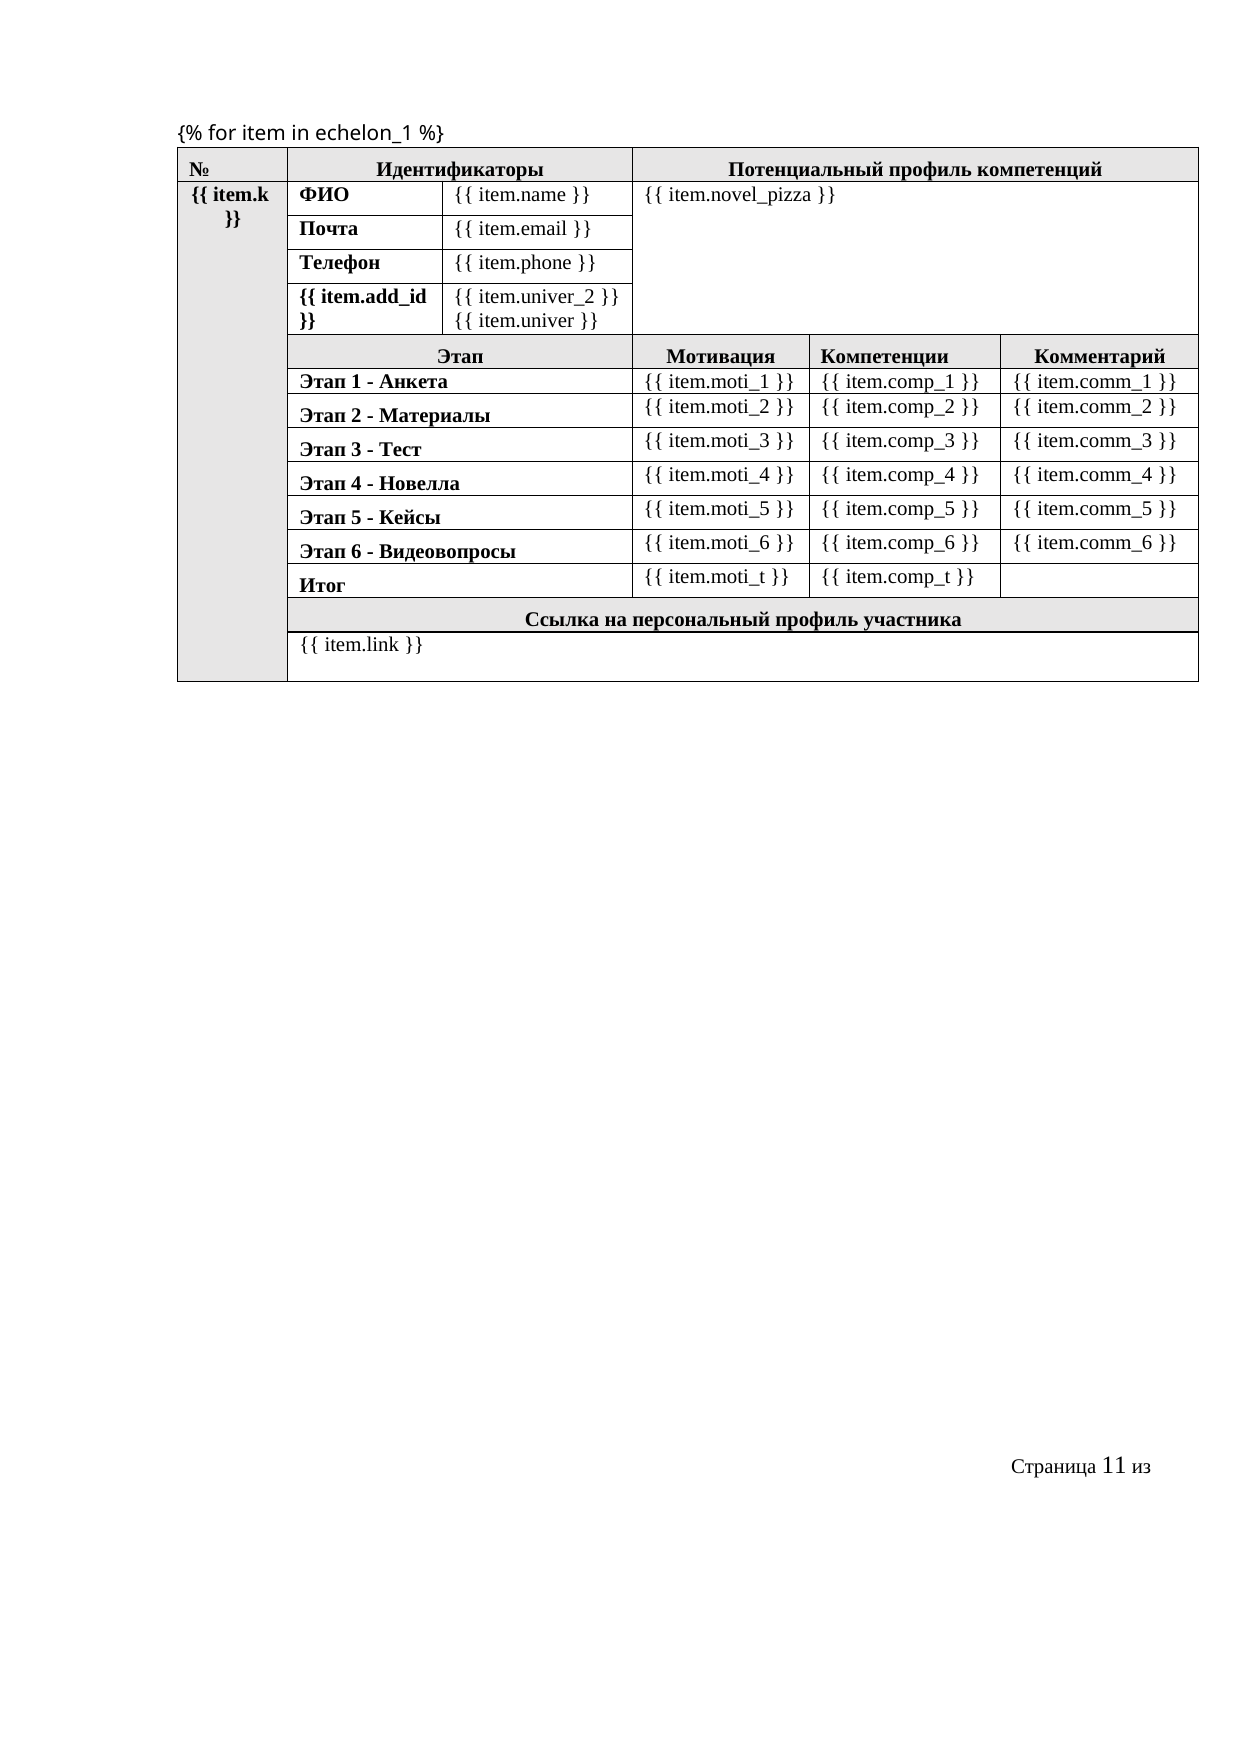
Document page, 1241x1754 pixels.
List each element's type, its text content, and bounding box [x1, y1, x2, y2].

table_cell {{ item.moti_6 }} [633, 530, 809, 563]
table_cell {{ item.comm_5 }} [1001, 496, 1198, 529]
table_cell {{ item.add_id }} [288, 284, 442, 334]
table_cell Этап 1 - Анкета [288, 369, 632, 393]
table_cell {{ item.comp_3 }} [810, 428, 1000, 461]
table_header № [178, 148, 287, 181]
table_cell Этап 4 - Новелла [288, 462, 632, 495]
table_cell Компетенции [810, 335, 1000, 368]
table_cell Этап 5 - Кейсы [288, 496, 632, 529]
table_cell Этап 3 - Тест [288, 428, 632, 461]
table_cell Этап 2 - Материалы [288, 394, 632, 427]
table_cell Этап [288, 335, 632, 368]
table_cell {{ item.comp_2 }} [810, 394, 1000, 427]
table_cell {{ item.comm_2 }} [1001, 394, 1198, 427]
table_cell {{ item.moti_5 }} [633, 496, 809, 529]
table_cell {{ item.link }} [288, 633, 1198, 681]
table_cell Телефон [288, 250, 442, 283]
table_cell Ссылка на персональный профиль участника [288, 598, 1198, 631]
table_cell ФИО [288, 182, 442, 215]
table_cell Мотивация [633, 335, 809, 368]
table_cell {{ item.comp_4 }} [810, 462, 1000, 495]
table_cell {{ item.comm_6 }} [1001, 530, 1198, 563]
table_cell {{ item.name }} [443, 182, 632, 215]
table_cell {{ item.comm_3 }} [1001, 428, 1198, 461]
table_cell {{ item.moti_t }} [633, 564, 809, 597]
table_cell {{ item.comp_6 }} [810, 530, 1000, 563]
table_cell Этап 6 - Видеовопросы [288, 530, 632, 563]
table_cell {{ item.email }} [443, 216, 632, 249]
table_cell {{ item.moti_4 }} [633, 462, 809, 495]
table_cell {{ item.comm_4 }} [1001, 462, 1198, 495]
table_cell {{ item.phone }} [443, 250, 632, 283]
table_cell {{ item.comm_1 }} [1001, 369, 1198, 393]
table_cell {{ item.moti_3 }} [633, 428, 809, 461]
text {% for item in echelon_1 %} [177, 118, 1152, 147]
table_cell {{ item.univer_2 }} {{ item.univer }} [443, 284, 632, 334]
table_header Потенциальный профиль компетенций [633, 148, 1198, 181]
table_cell {{ item.comp_1 }} [810, 369, 1000, 393]
table_cell {{ item.novel_pizza }} [633, 182, 1198, 334]
table_cell {{ item.comp_5 }} [810, 496, 1000, 529]
table_cell Комментарий [1001, 335, 1198, 368]
table_cell {{ item.moti_2 }} [633, 394, 809, 427]
table_cell {{ item.comp_t }} [810, 564, 1000, 597]
table_cell Итог [288, 564, 632, 597]
table_cell {{ item.moti_1 }} [633, 369, 809, 393]
table_cell Почта [288, 216, 442, 249]
table_cell [1001, 564, 1198, 597]
table_cell {{ item.k }} [178, 182, 287, 681]
table_header Идентификаторы [288, 148, 632, 181]
